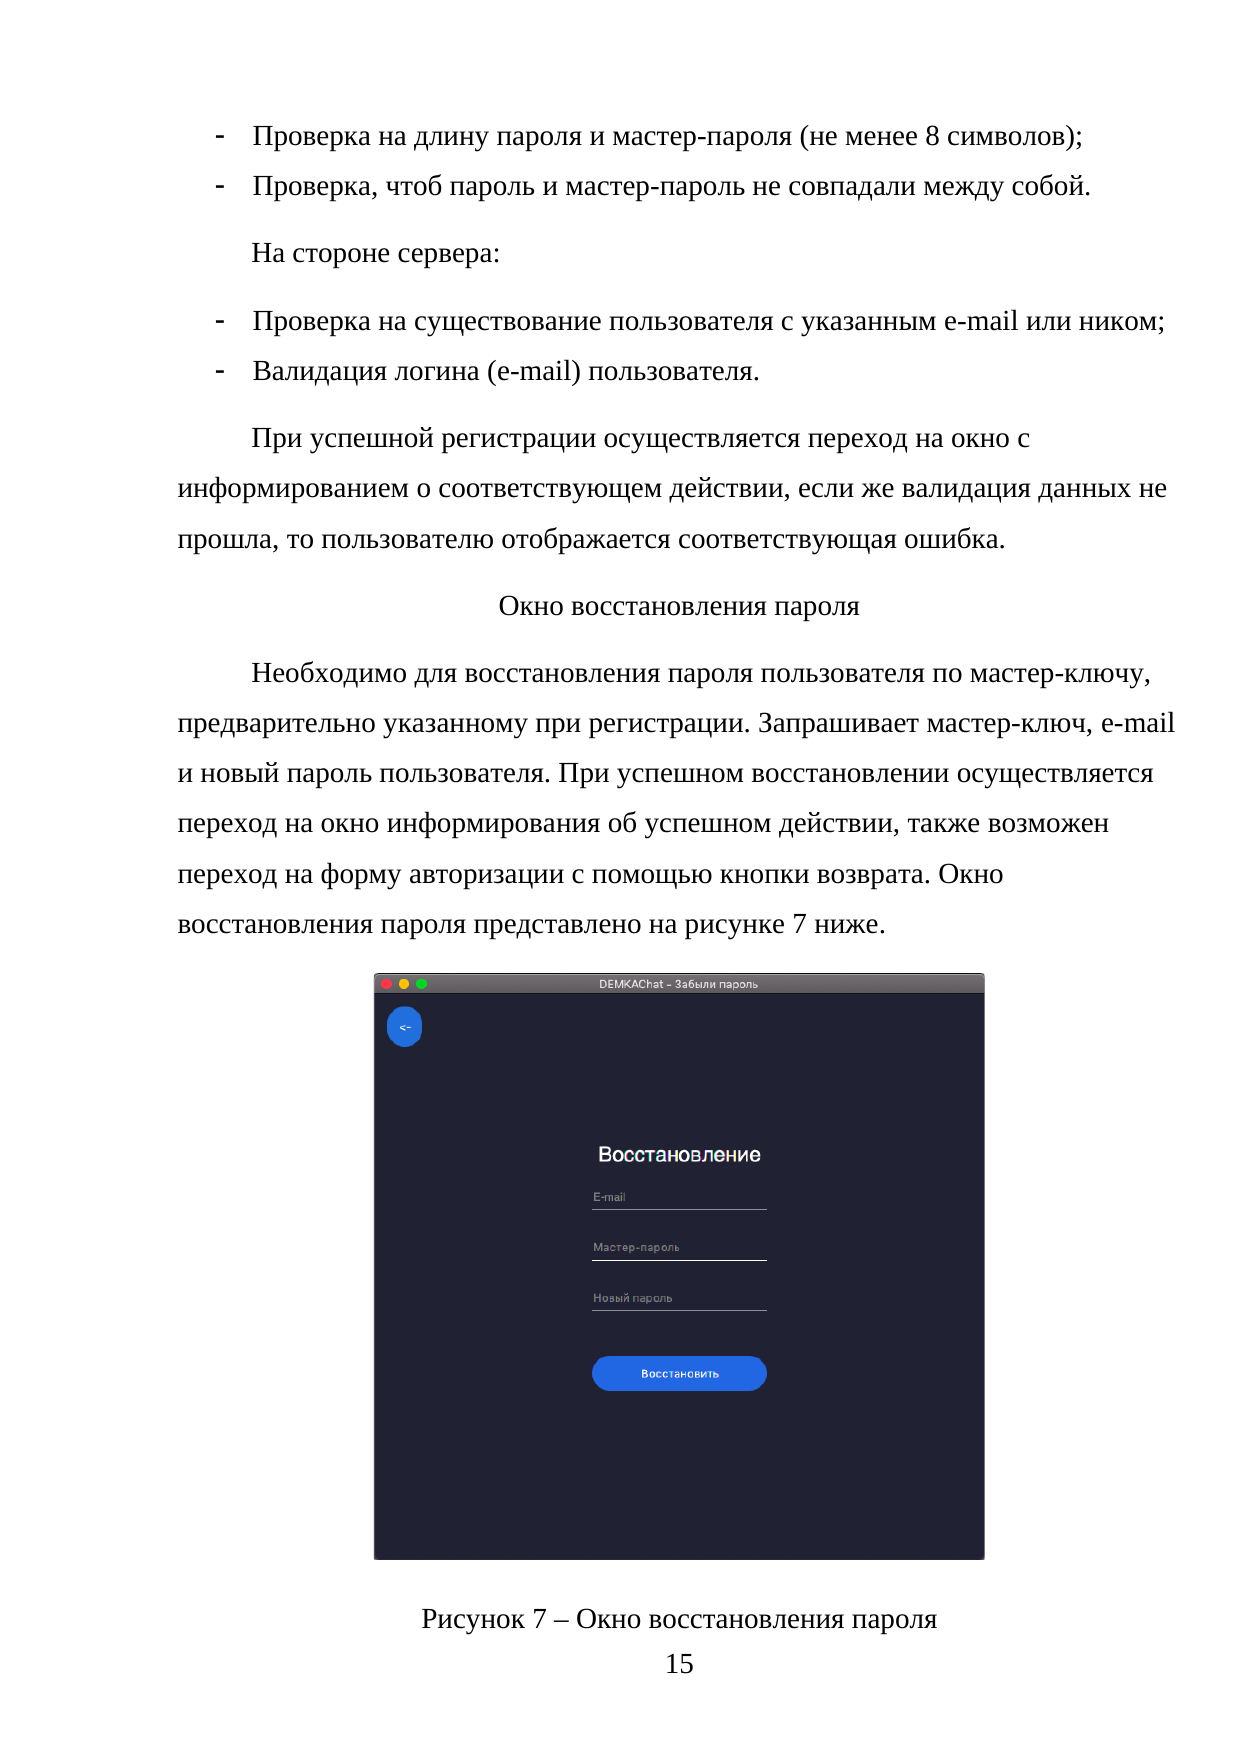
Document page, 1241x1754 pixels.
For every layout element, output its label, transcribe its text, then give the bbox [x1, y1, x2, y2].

subtitle Рисунок 7 – Окно восстановления пароля [177, 1601, 1181, 1635]
picture [373, 973, 985, 1560]
text При успешной регистрации осуществляется переход на окно с информированием о соответствующем действии, если же валидация данных не прошла, то пользователю отображается соответствующая ошибка. [177, 420, 1181, 554]
list Проверка на длину пароля и мастер-пароля (не менее 8 символов); [215, 118, 1181, 152]
list Валидация логина (e-mail) пользователя. [215, 353, 1181, 387]
subtitle Окно восстановления пароля [177, 588, 1181, 621]
text На стороне сервера: [177, 236, 1181, 269]
list Проверка, чтоб пароль и мастер-пароль не совпадали между собой. [215, 168, 1181, 202]
text Необходимо для восстановления пароля пользователя по мастер-ключу, предварительно указанному при регистрации. Запрашивает мастер-ключ, e-mail и новый пароль пользователя. При успешном восстановлении осуществляется переход на окно информирования об успешном действии, также возможен переход на форму авторизации с помощью кнопки возврата. Окно восстановления пароля представлено на рисунке 7 ниже. [177, 655, 1181, 940]
list Проверка на существование пользователя с указанным e-mail или ником; [215, 303, 1181, 336]
